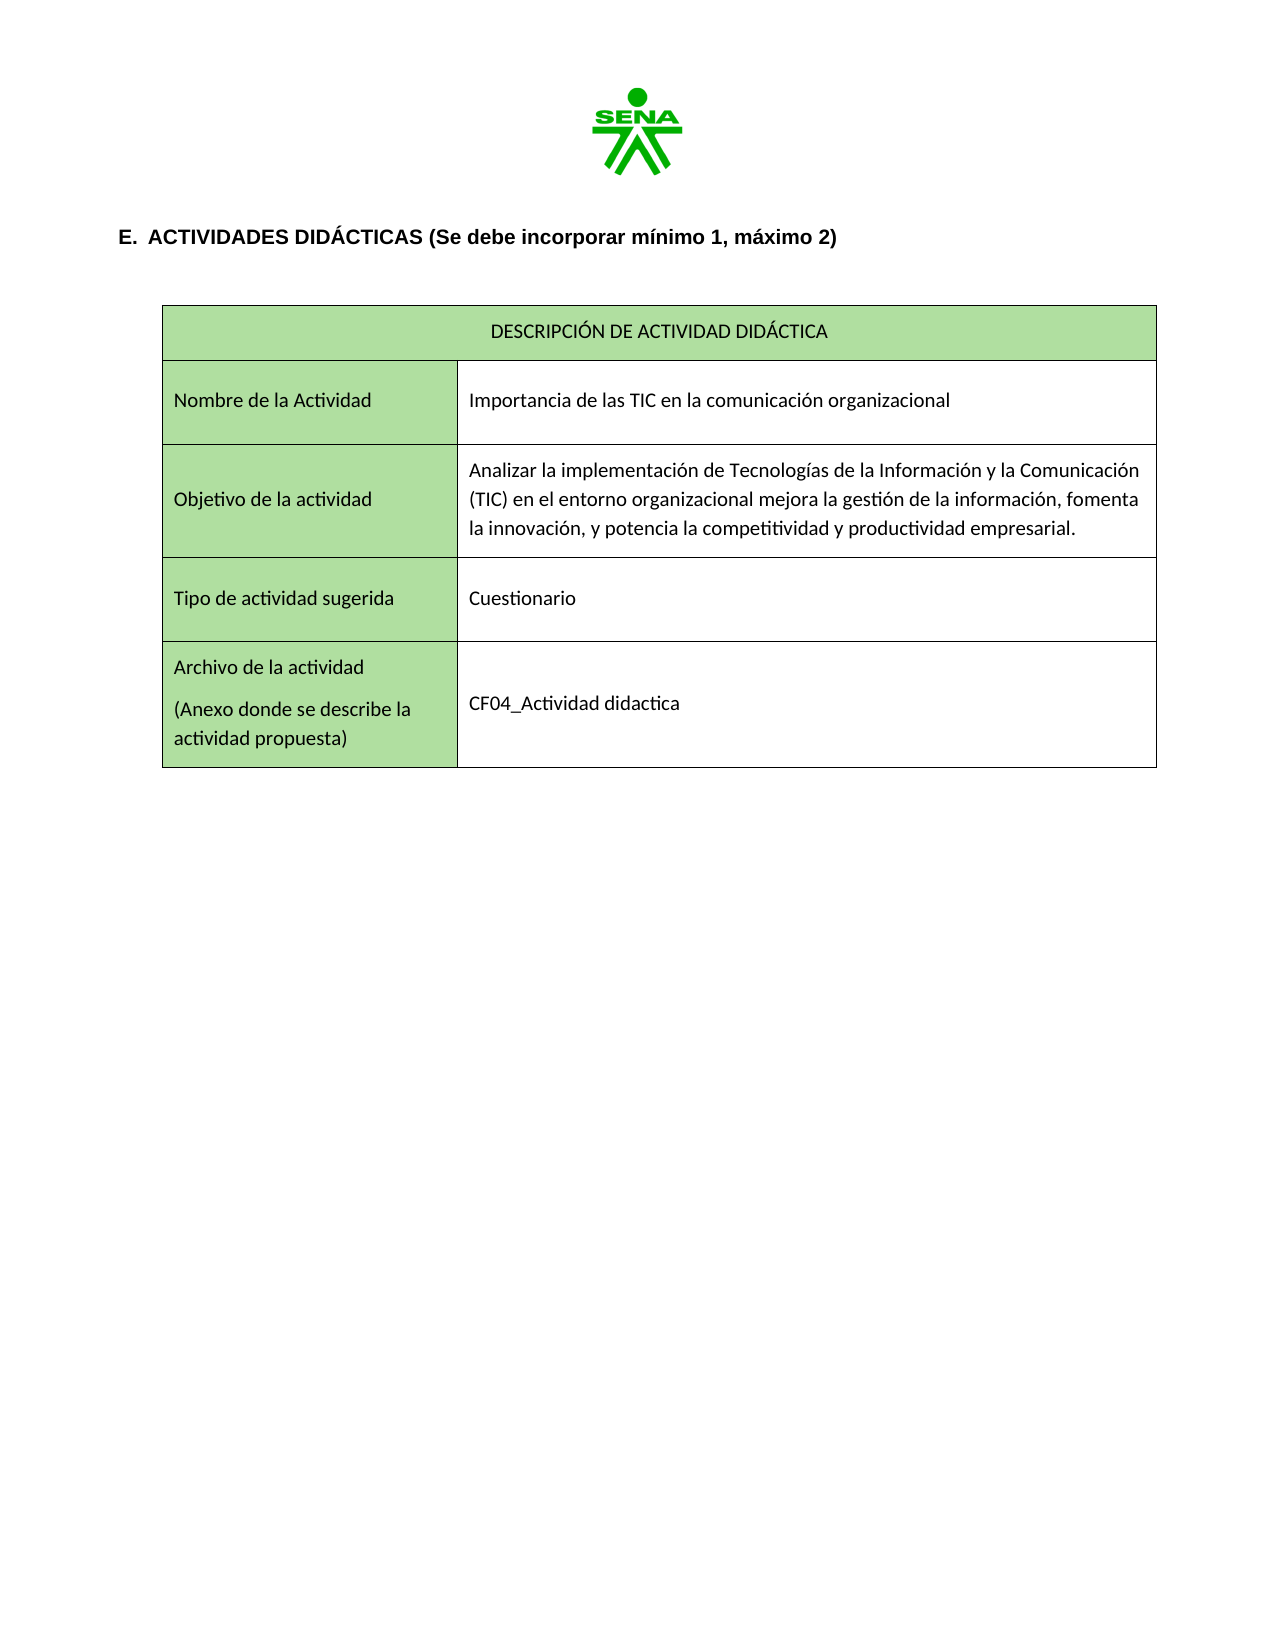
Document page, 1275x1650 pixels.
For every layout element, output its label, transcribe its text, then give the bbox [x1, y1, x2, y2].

table_cell Nombre de la Actividad [163, 361, 457, 444]
table_cell CF04_Actividad didactica [458, 642, 1156, 767]
table_cell Analizar la implementación de Tecnologías de la Información y la Comunicación (TIC) en el entorno organizacional mejora la gestión de la información, fomenta la innovación, y potencia la competitividad y productividad empresarial. [458, 445, 1156, 557]
table_cell Archivo de la actividad (Anexo donde se describe la actividad propuesta) [163, 642, 457, 767]
picture [592, 87, 683, 176]
table_cell Tipo de actividad sugerida [163, 558, 457, 641]
table_cell Cuestionario [458, 558, 1156, 641]
list ACTIVIDADES DIDÁCTICAS (Se debe incorporar mínimo 1, máximo 2) [118, 225, 1157, 249]
table_cell Objetivo de la actividad [163, 445, 457, 557]
table_header DESCRIPCIÓN DE ACTIVIDAD DIDÁCTICA [163, 306, 1156, 360]
table_cell Importancia de las TIC en la comunicación organizacional [458, 361, 1156, 444]
